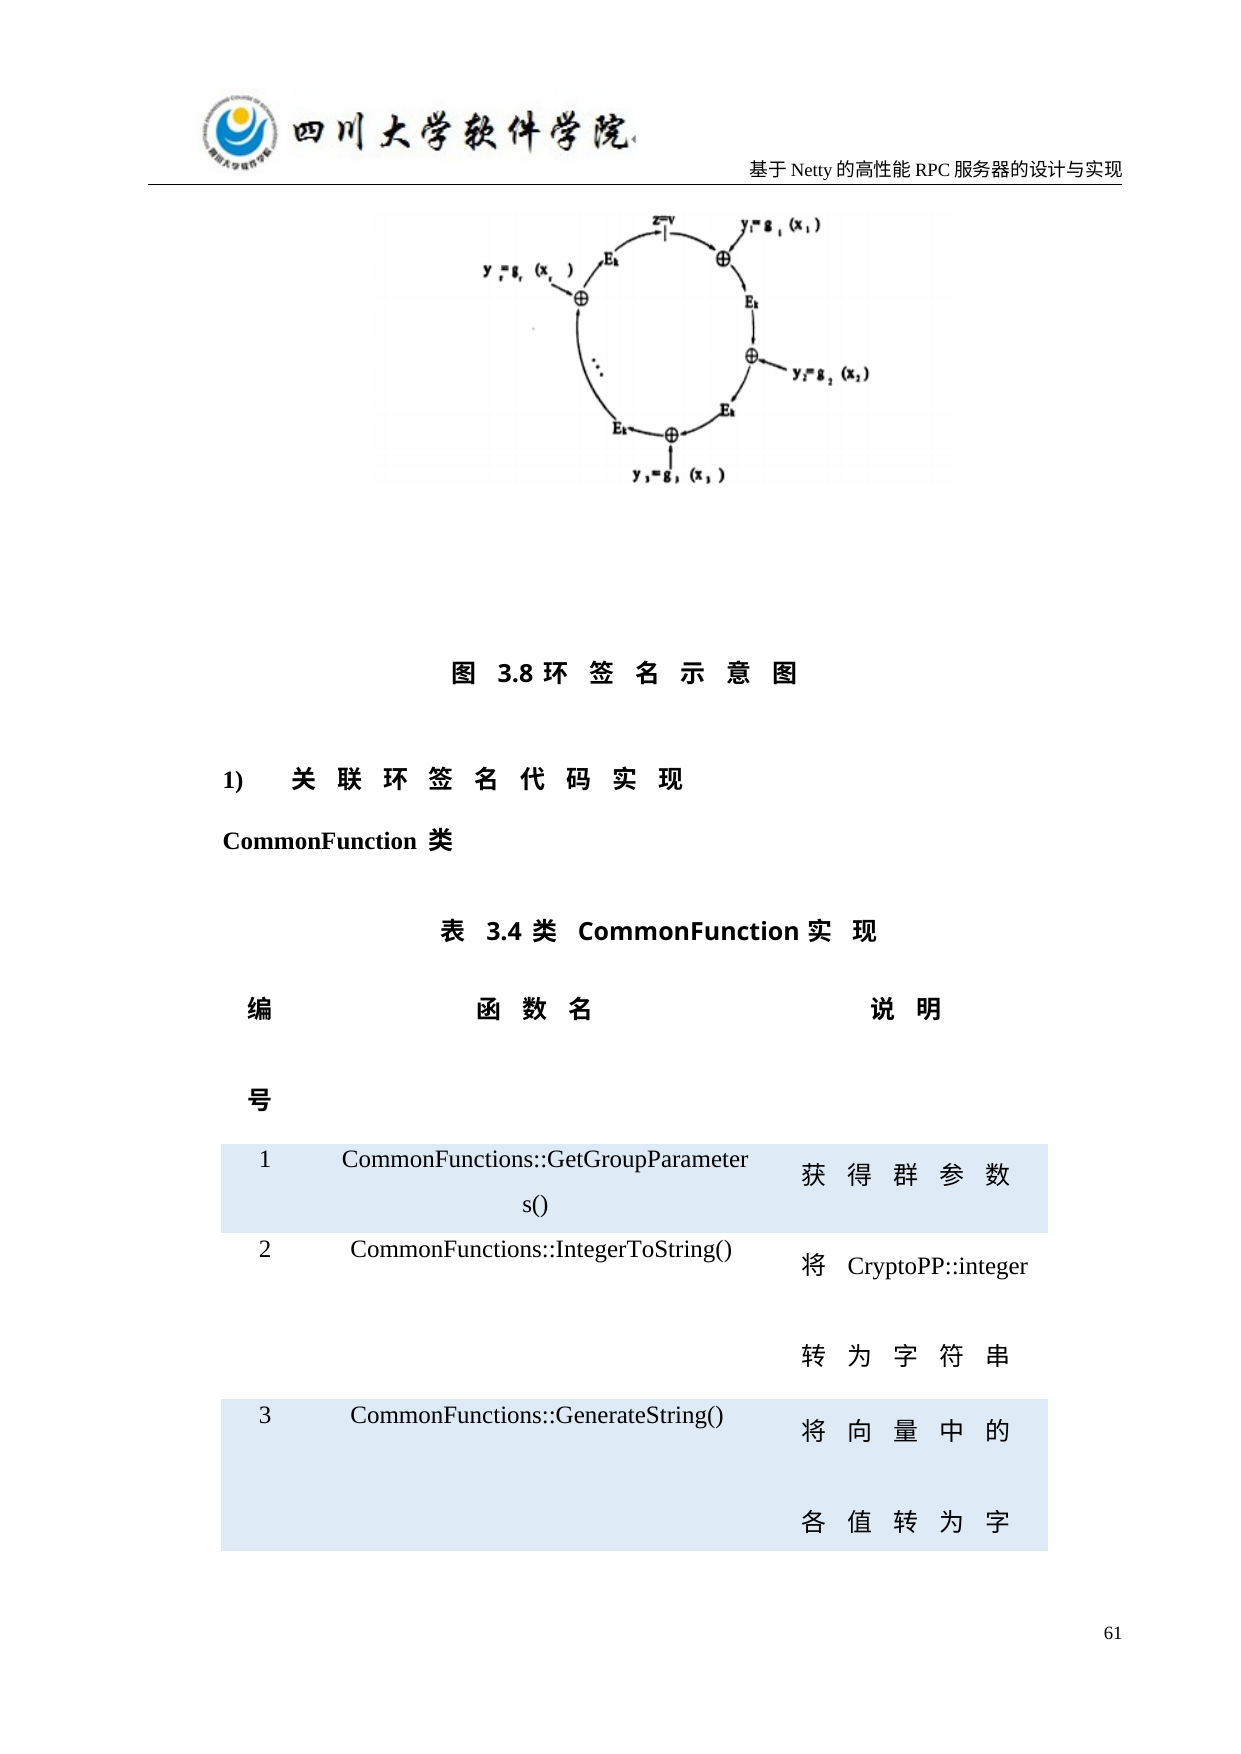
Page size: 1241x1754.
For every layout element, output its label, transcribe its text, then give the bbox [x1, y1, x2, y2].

table_header 编号 [221, 978, 306, 1143]
table_cell 将CryptoPP::integer转为字符串 [764, 1234, 1048, 1399]
list 关联环签名代码实现 [154, 747, 1116, 808]
picture [371, 210, 956, 485]
picture [197, 88, 639, 177]
table_cell CommonFunctions::GetGroupParameters() [306, 1144, 764, 1233]
table_cell 获得群参数 [764, 1144, 1048, 1233]
table_header 函数名 [306, 978, 764, 1143]
table_cell 将向量中的各值转为字符串 [764, 1399, 1048, 1551]
text CommonFunction类 [154, 808, 1116, 868]
table_header 说明 [764, 978, 1048, 1143]
table_cell CommonFunctions::IntegerToString() [306, 1234, 764, 1399]
table_cell CommonFunctions::GenerateString() [306, 1399, 764, 1551]
table_cell 3 [221, 1399, 306, 1551]
table_cell 2 [221, 1234, 306, 1399]
text 表3.4 类CommonFunction实现 [154, 899, 1116, 959]
text 图3.8 环签名示意图 [154, 641, 1116, 702]
table_cell 1 [221, 1144, 306, 1233]
